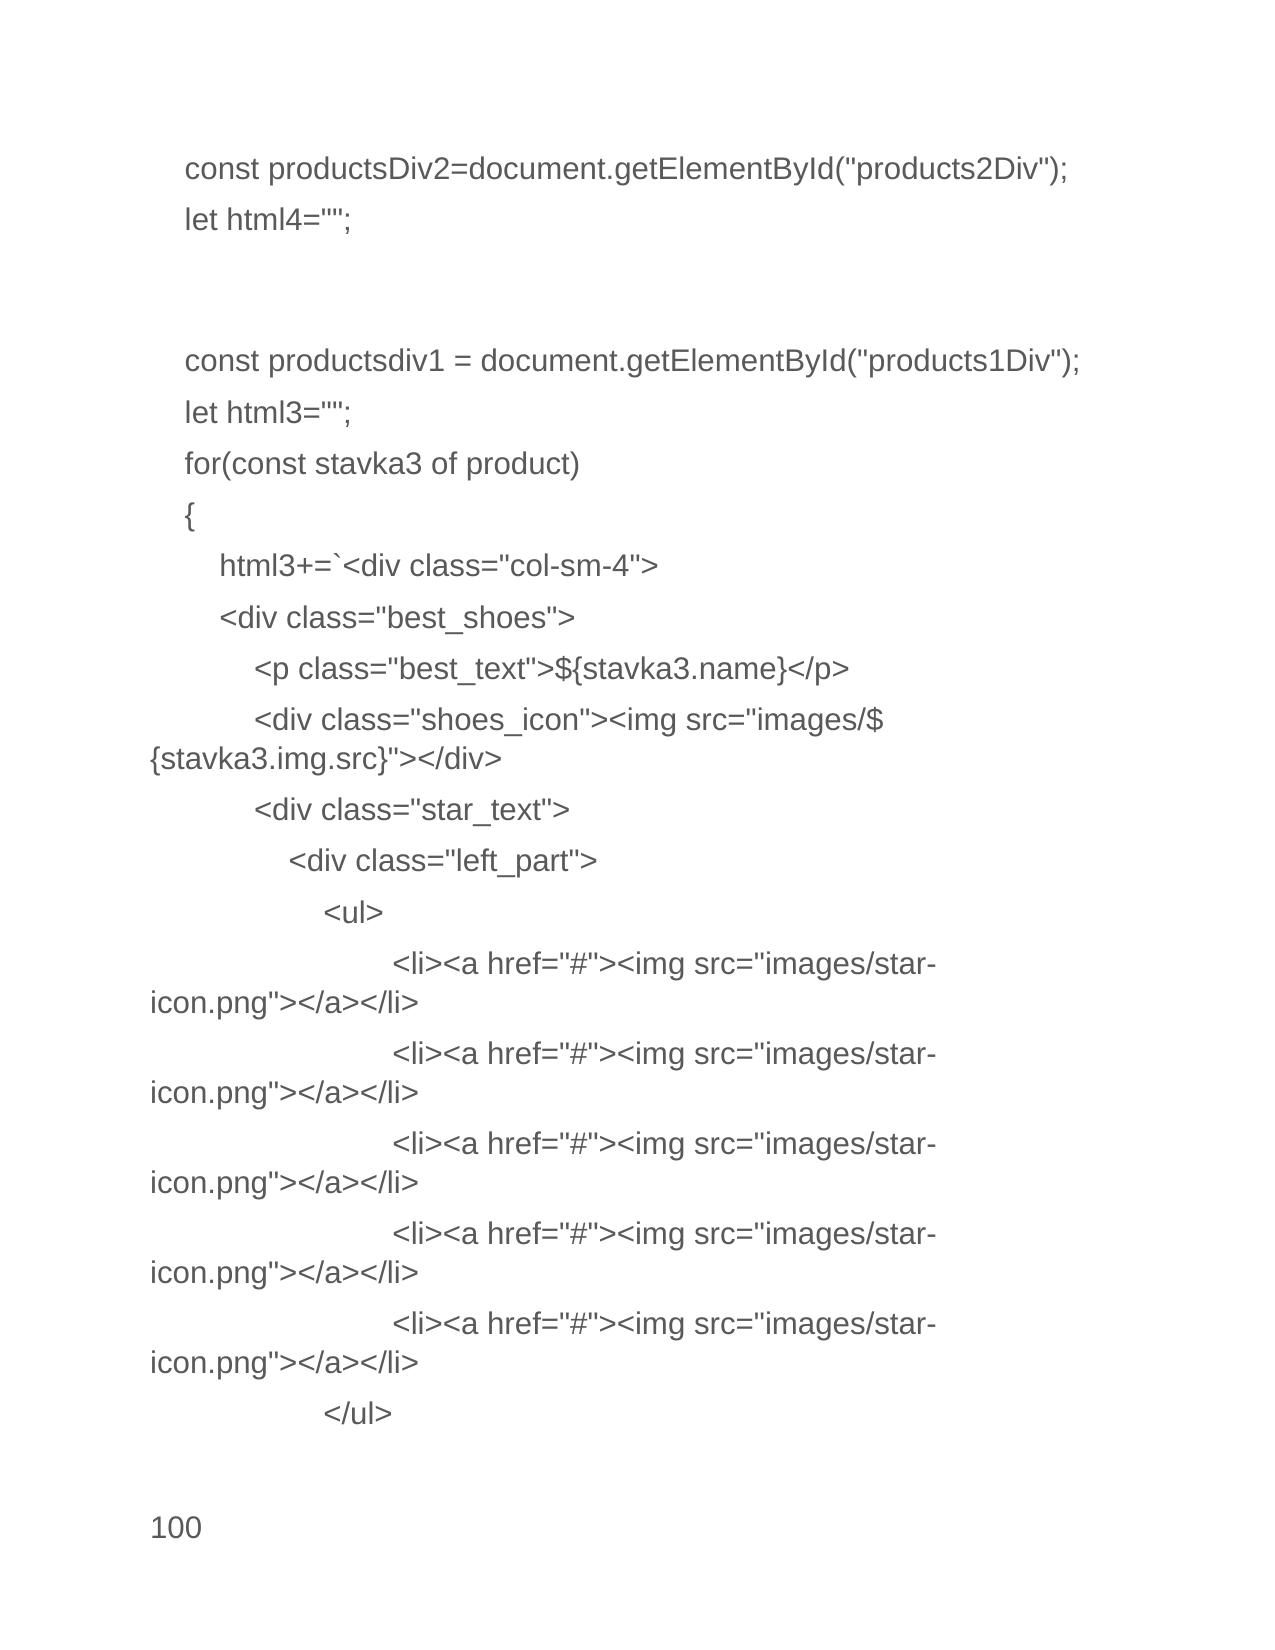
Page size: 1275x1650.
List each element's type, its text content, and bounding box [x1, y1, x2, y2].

text <li><a href="#"><img src="images/star-icon.png"></a></li> [150, 1035, 1125, 1110]
text <div class="best_shoes"> [150, 599, 1125, 635]
text <li><a href="#"><img src="images/star-icon.png"></a></li> [150, 945, 1125, 1020]
text html3+=`<div class="col-sm-4"> [150, 547, 1125, 583]
text { [150, 496, 1125, 532]
text <div class="left_part"> [150, 842, 1125, 878]
text </ul> [150, 1395, 1125, 1431]
text <li><a href="#"><img src="images/star-icon.png"></a></li> [150, 1125, 1125, 1200]
text <div class="shoes_icon"><img src="images/${stavka3.img.src}"></div> [150, 701, 1125, 776]
text const productsdiv1 = document.getElementById("products1Div"); [150, 342, 1125, 378]
text <li><a href="#"><img src="images/star-icon.png"></a></li> [150, 1215, 1125, 1290]
text const productsDiv2=document.getElementById("products2Div"); [150, 150, 1125, 186]
text for(const stavka3 of product) [150, 445, 1125, 481]
text <li><a href="#"><img src="images/star-icon.png"></a></li> [150, 1305, 1125, 1380]
text let html4=""; [150, 201, 1125, 237]
text <p class="best_text">${stavka3.name}</p> [150, 650, 1125, 686]
text let html3=""; [150, 394, 1125, 430]
text <ul> [150, 894, 1125, 930]
text <div class="star_text"> [150, 791, 1125, 827]
